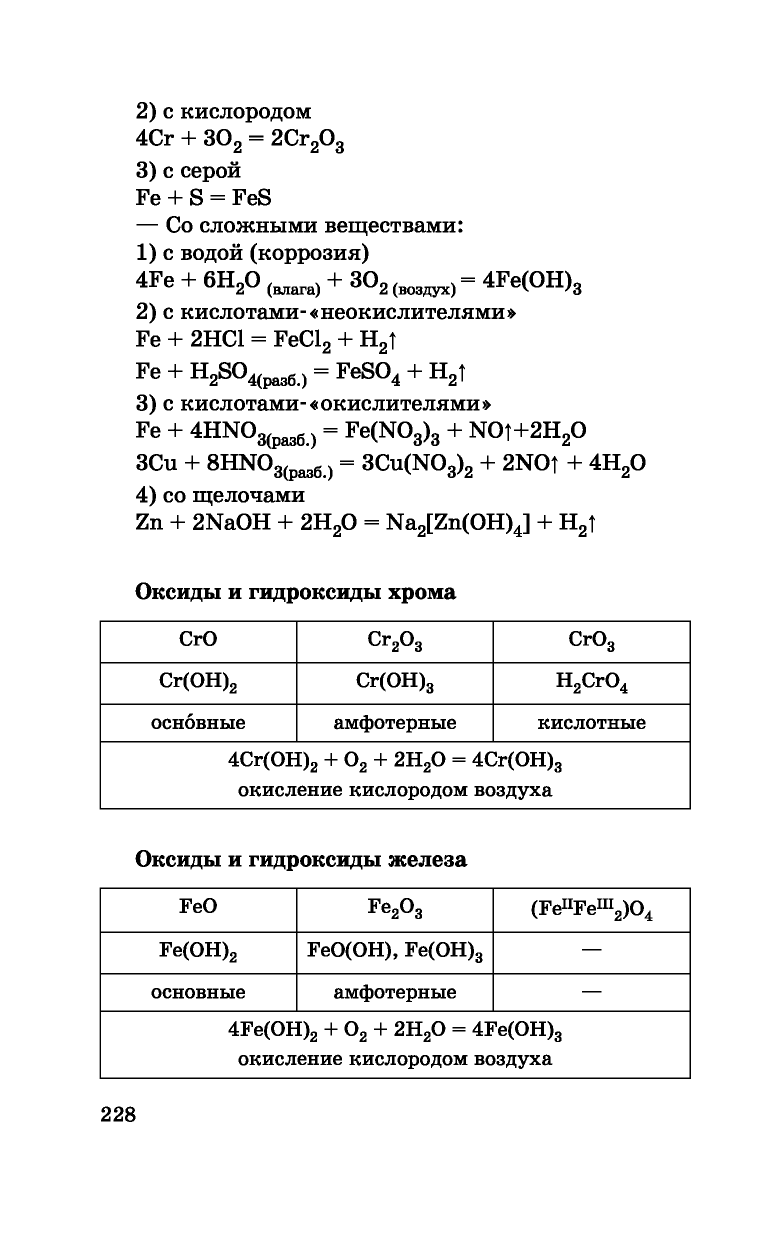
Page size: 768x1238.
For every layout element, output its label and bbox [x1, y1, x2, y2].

picture [99, 102, 691, 1122]
